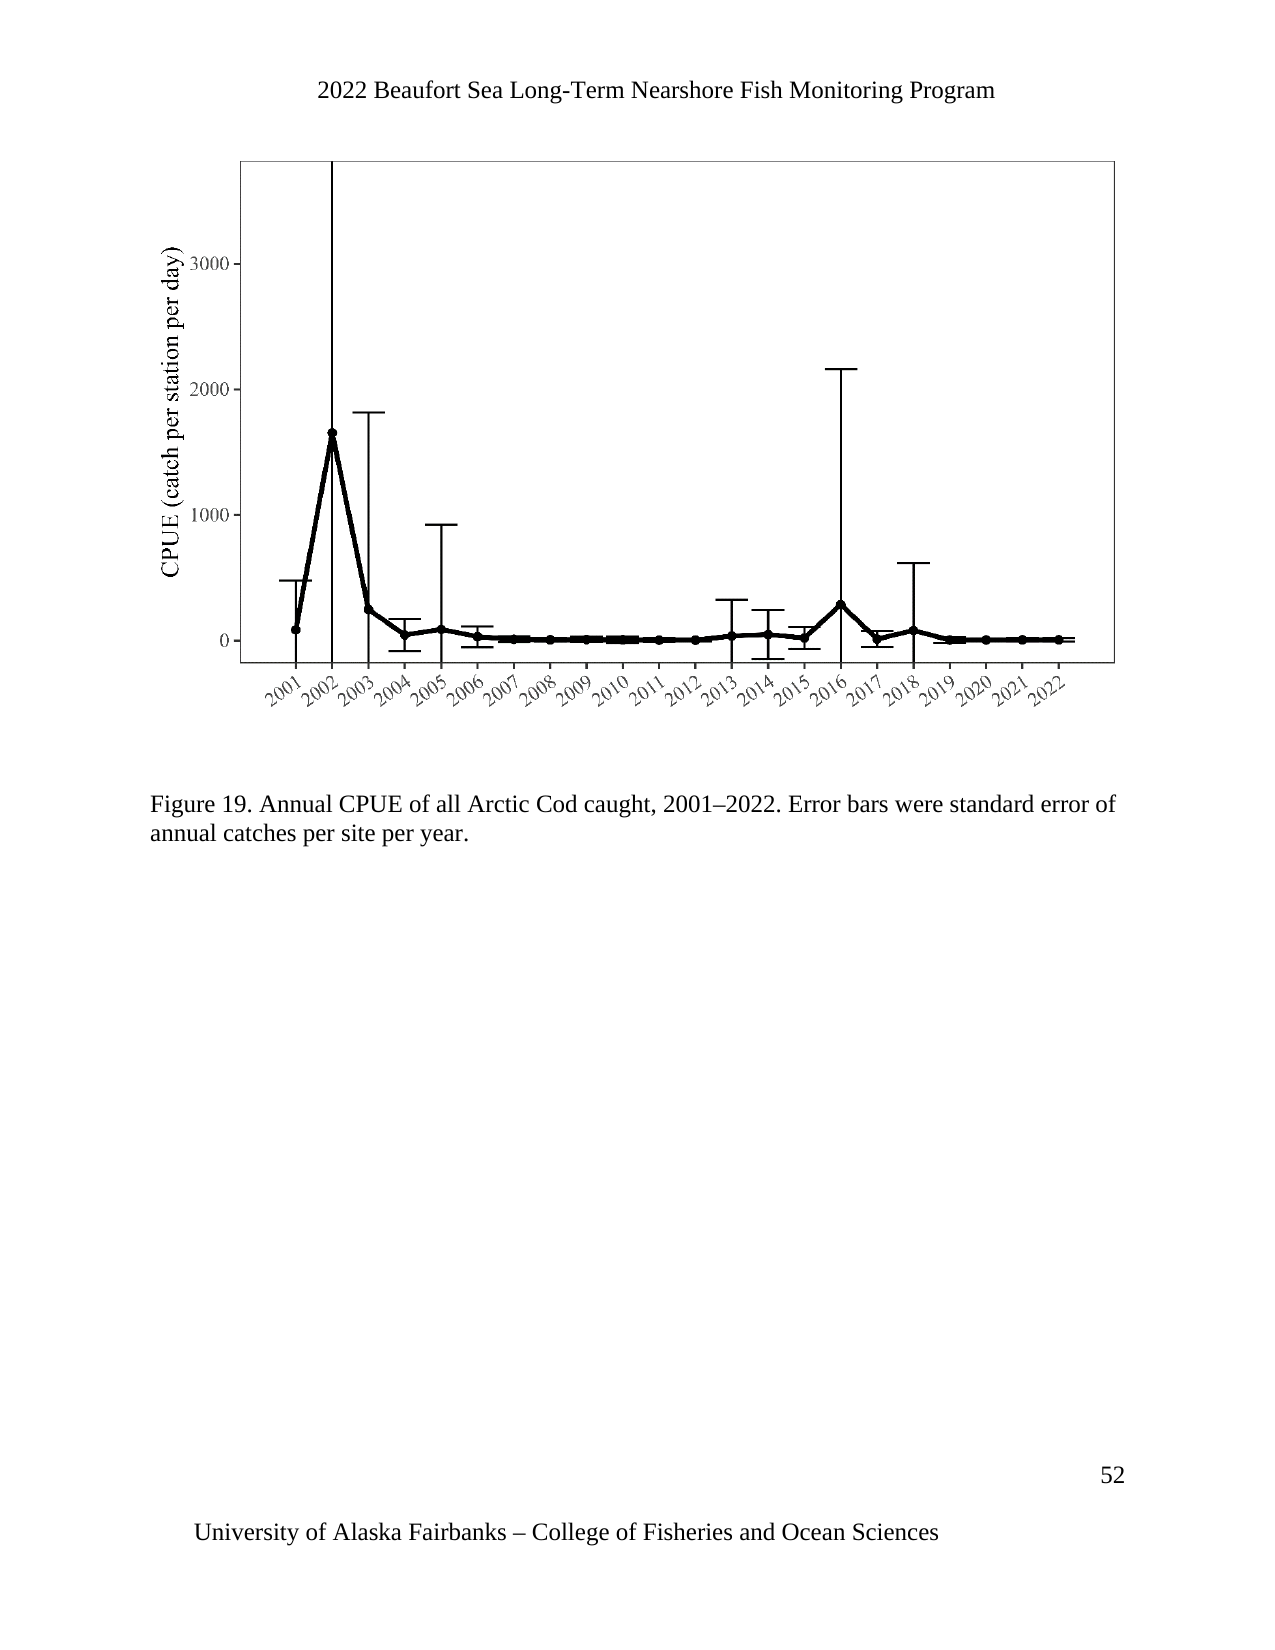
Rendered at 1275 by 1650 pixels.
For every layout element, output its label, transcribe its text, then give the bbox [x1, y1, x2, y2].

picture [150, 150, 1125, 750]
subtitle Figure 19. Annual CPUE of all Arctic Cod caught, 2001–2022. Error bars were standard error of annual catches per site per year. [150, 789, 1125, 847]
